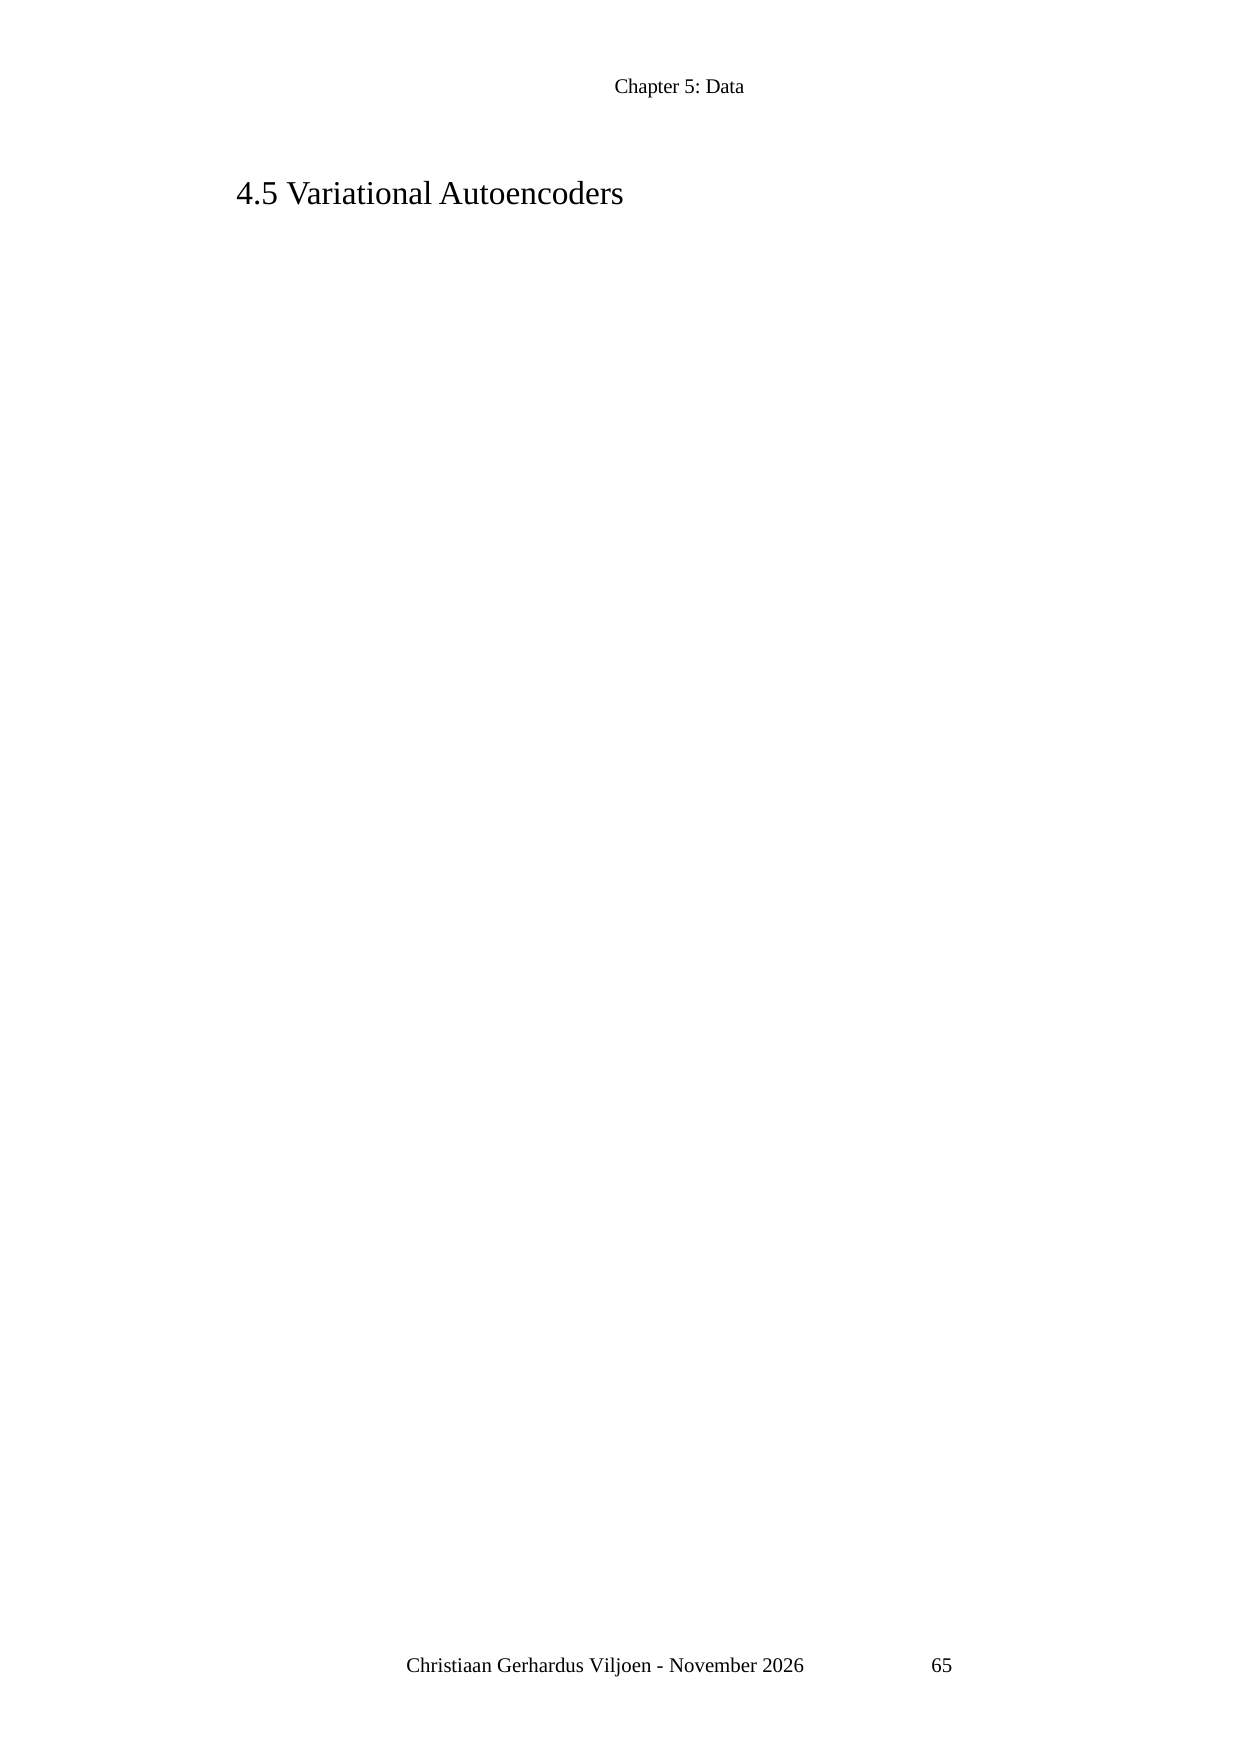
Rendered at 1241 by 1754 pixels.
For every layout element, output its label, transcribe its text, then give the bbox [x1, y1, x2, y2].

subtitle Variational Autoencoders [236, 173, 1122, 211]
